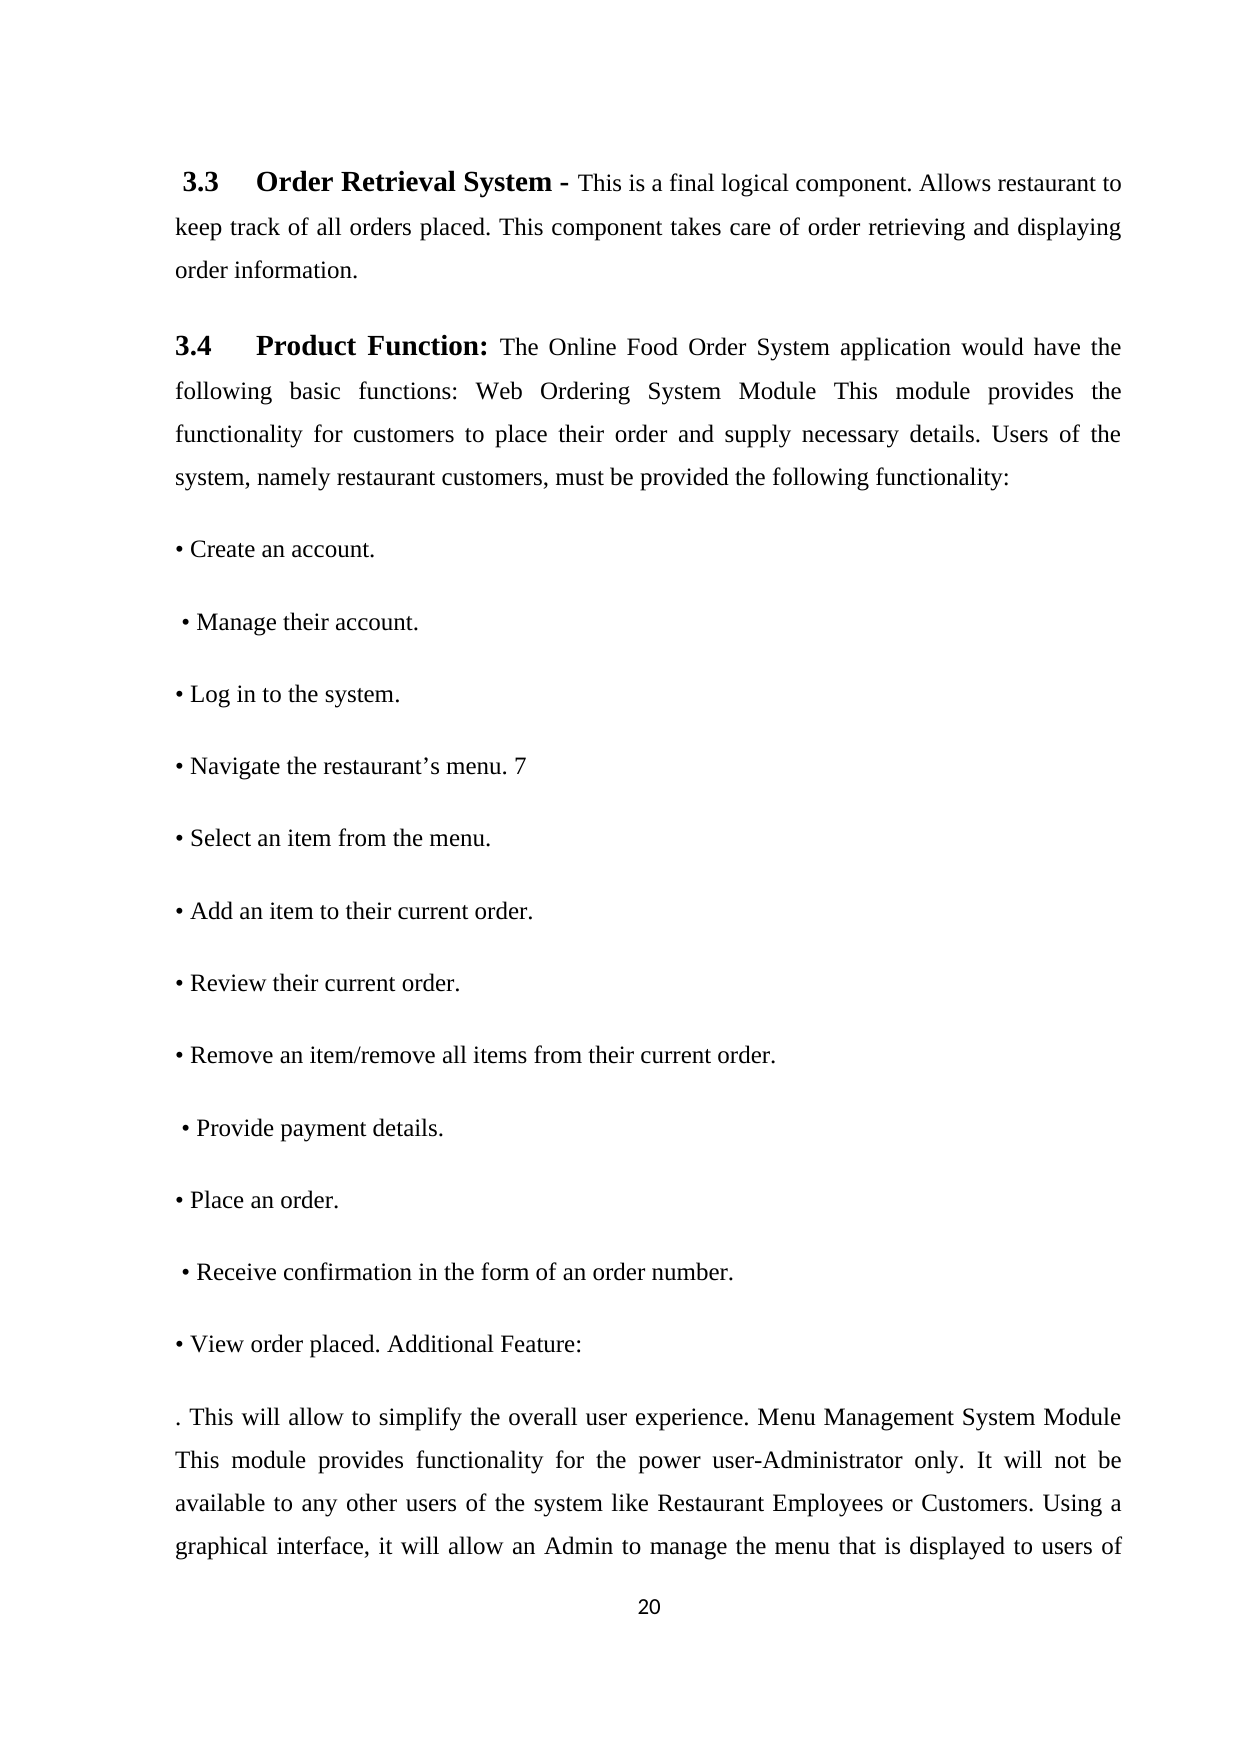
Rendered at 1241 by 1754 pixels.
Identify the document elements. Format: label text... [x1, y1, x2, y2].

text • Navigate the restaurant’s menu. 7 [175, 751, 1123, 780]
text • Place an order. [175, 1185, 1123, 1214]
text • Provide payment details. [175, 1113, 1123, 1141]
text • Receive confirmation in the form of an order number. [175, 1257, 1123, 1286]
text • View order placed. Additional Feature: [175, 1329, 1123, 1358]
text • Remove an item/remove all items from their current order. [175, 1040, 1123, 1069]
text • Add an item to their current order. [175, 896, 1123, 924]
text • Create an account. [175, 534, 1123, 563]
text 3.3 Order Retrieval System - This is a final logical component. Allows restaurant to keep track of all orders placed. This component takes care of order retrieving and displaying order information. [175, 164, 1123, 284]
text 3.4 Product Function: The Online Food Order System application would have the following basic functions: Web Ordering System Module This module provides the functionality for customers to place their order and supply necessary details. Users of the system, namely restaurant customers, must be provided the following functionality: [175, 328, 1123, 491]
text • Log in to the system. [175, 679, 1123, 708]
text • Manage their account. [175, 607, 1123, 635]
text • Select an item from the menu. [175, 823, 1123, 852]
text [175, 1402, 1123, 1560]
text • Review their current order. [175, 968, 1123, 997]
